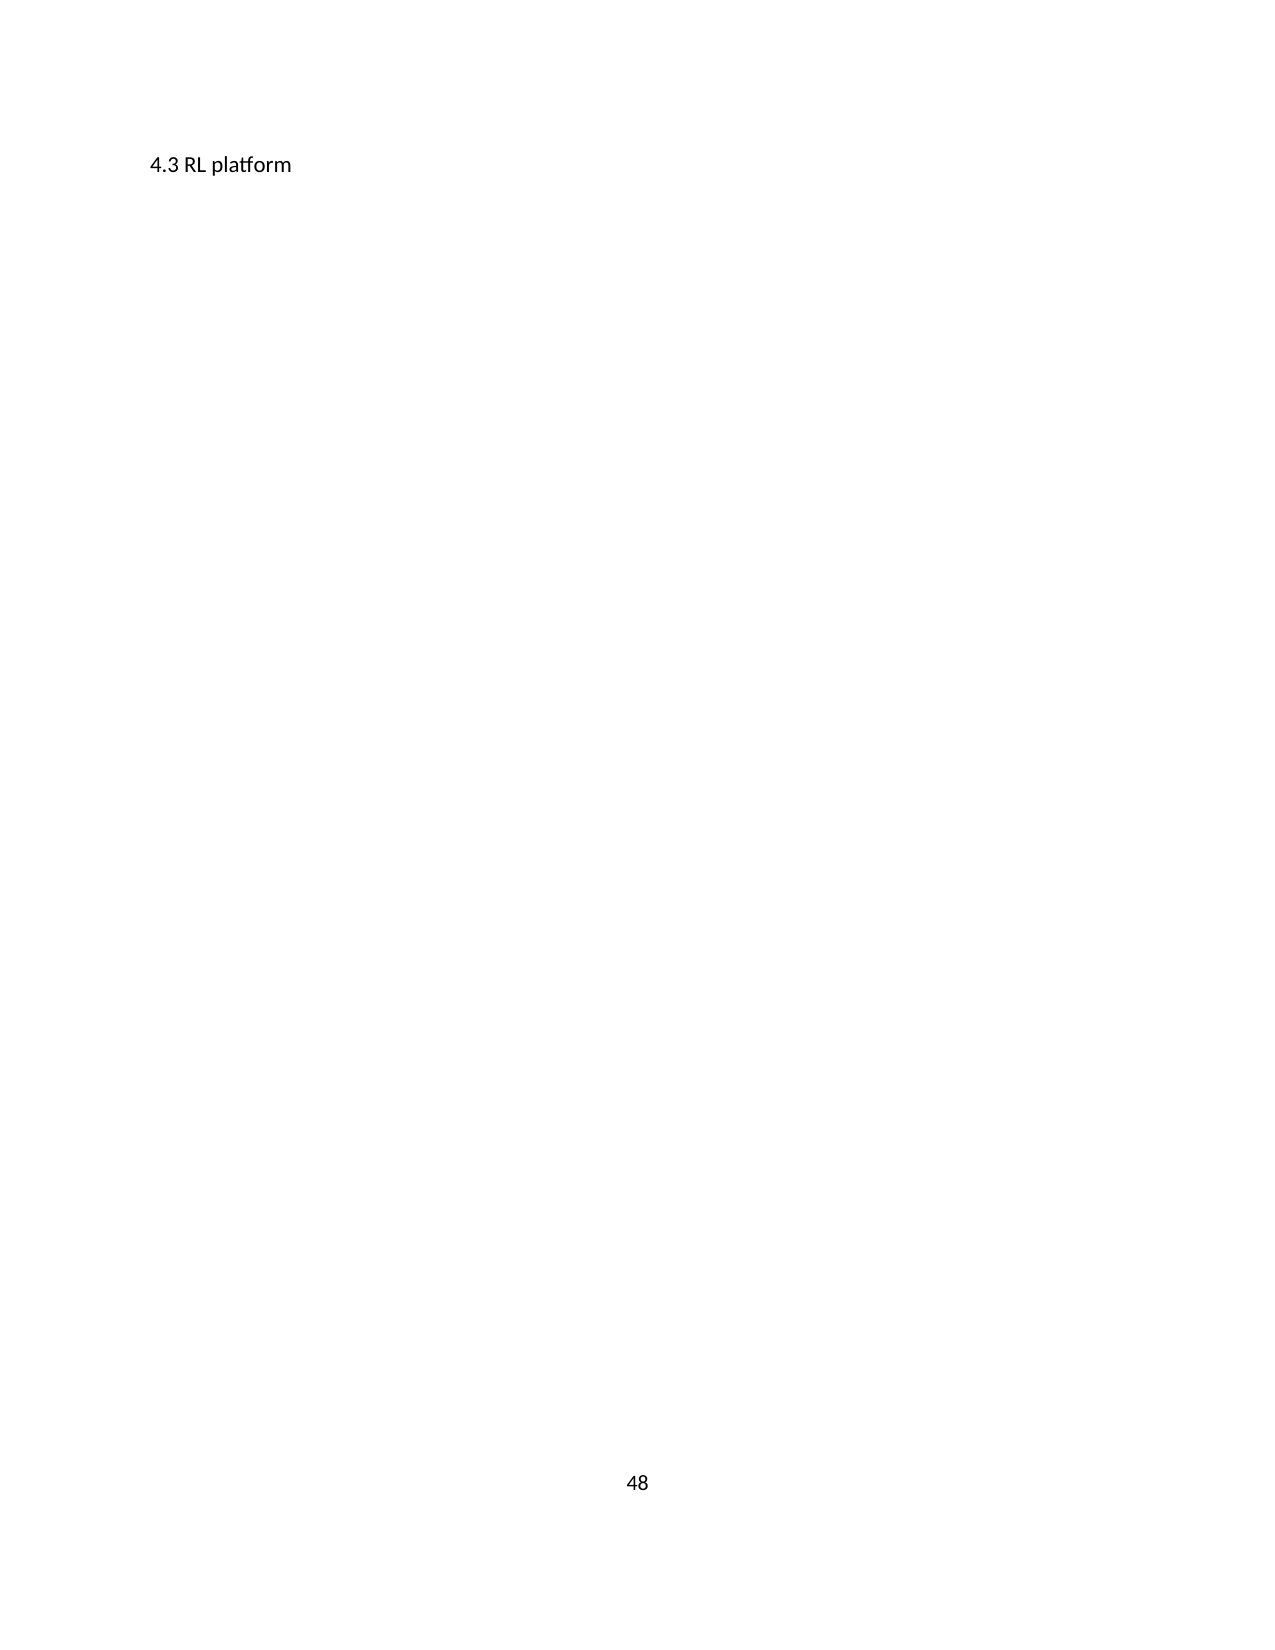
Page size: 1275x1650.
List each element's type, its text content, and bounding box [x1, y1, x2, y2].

text 4.3 RL platform [150, 150, 1125, 178]
